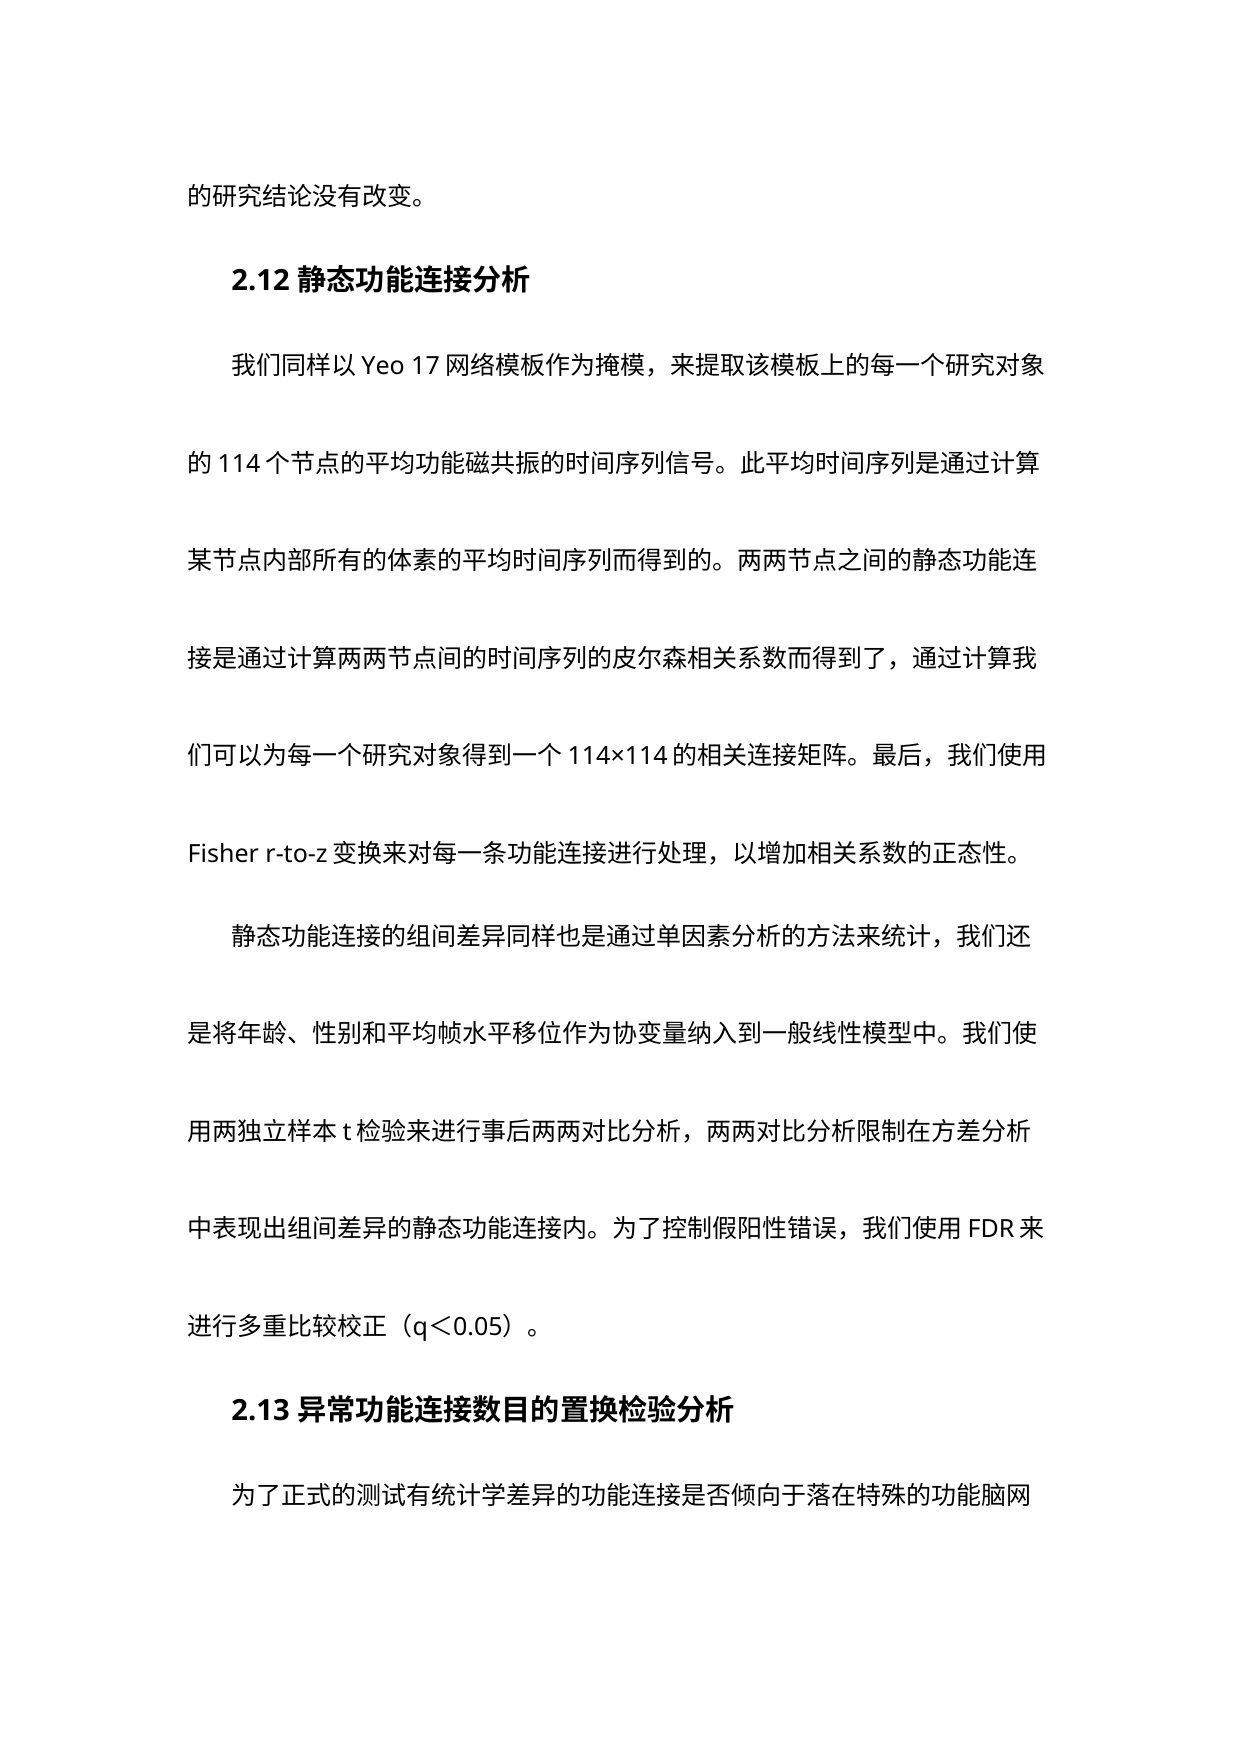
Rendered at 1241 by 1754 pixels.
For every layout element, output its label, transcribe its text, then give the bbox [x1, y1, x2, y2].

text 静态功能连接的组间差异同样也是通过单因素分析的方法来统计，我们还是将年龄、性别和平均帧水平移位作为协变量纳入到一般线性模型中。我们使用两独立样本t检验来进行事后两两对比分析，两两对比分析限制在方差分析中表现出组间差异的静态功能连接内。为了控制假阳性错误，我们使用FDR来进行多重比较校正（q＜0.05）。 [187, 902, 1053, 1357]
text 我们同样以Yeo 17网络模板作为掩模，来提取该模板上的每一个研究对象的114个节点的平均功能磁共振的时间序列信号。此平均时间序列是通过计算某节点内部所有的体素的平均时间序列而得到的。两两节点之间的静态功能连接是通过计算两两节点间的时间序列的皮尔森相关系数而得到了，通过计算我们可以为每一个研究对象得到一个114×114的相关连接矩阵。最后，我们使用Fisher r-to-z变换来对每一条功能连接进行处理，以增加相关系数的正态性。 [187, 331, 1053, 884]
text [187, 1461, 1053, 1526]
text 2.13 异常功能连接数目的置换检验分析 [187, 1375, 1053, 1440]
text 2.12 静态功能连接分析 [187, 245, 1053, 310]
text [187, 162, 1053, 227]
